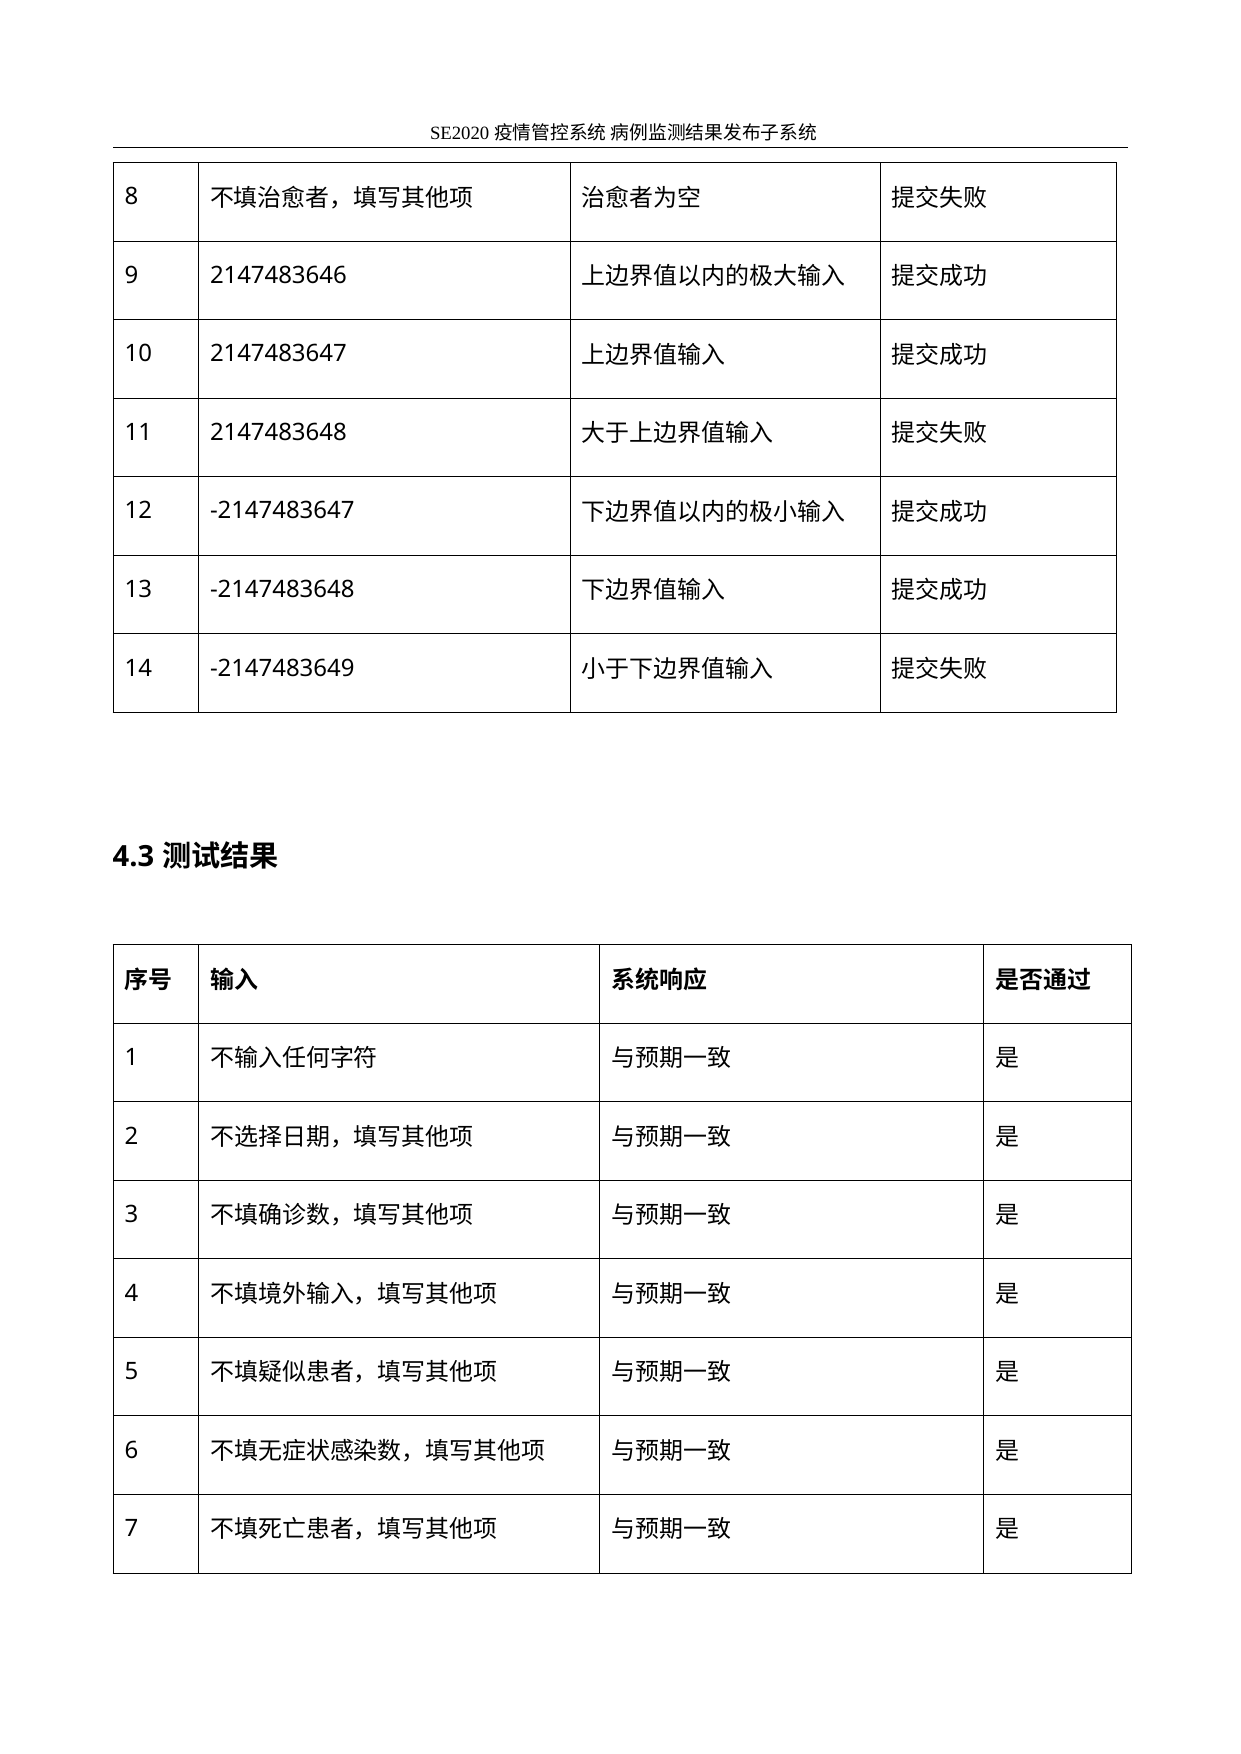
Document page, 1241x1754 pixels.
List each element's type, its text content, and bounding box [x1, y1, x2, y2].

table_cell 7 [114, 1495, 198, 1572]
table_cell 13 [114, 556, 198, 633]
table_header 输入 [199, 945, 599, 1023]
table_cell 与预期一致 [600, 1102, 983, 1180]
table_cell 提交失败 [881, 399, 1116, 476]
table_cell -2147483647 [199, 477, 570, 555]
table_cell 2147483647 [199, 320, 570, 398]
table_cell 不填境外输入，填写其他项 [199, 1259, 599, 1337]
table_cell 大于上边界值输入 [571, 399, 880, 476]
table_cell 4 [114, 1259, 198, 1337]
table_cell 提交失败 [881, 634, 1116, 712]
table_header 是否通过 [984, 945, 1131, 1023]
table_cell 提交失败 [881, 163, 1116, 241]
table_cell 是 [984, 1181, 1131, 1258]
table_cell 1 [114, 1024, 198, 1101]
table_cell 2 [114, 1102, 198, 1180]
table_cell 与预期一致 [600, 1259, 983, 1337]
table_cell 是 [984, 1495, 1131, 1572]
table_cell 不填疑似患者，填写其他项 [199, 1338, 599, 1415]
table_cell 提交成功 [881, 242, 1116, 319]
table_cell 下边界值以内的极小输入 [571, 477, 880, 555]
table_cell 与预期一致 [600, 1495, 983, 1572]
table_cell 12 [114, 477, 198, 555]
table_cell 是 [984, 1102, 1131, 1180]
table_cell 治愈者为空 [571, 163, 880, 241]
table_cell 与预期一致 [600, 1181, 983, 1258]
table_cell 2147483648 [199, 399, 570, 476]
table_cell 提交成功 [881, 477, 1116, 555]
table_cell 不选择日期，填写其他项 [199, 1102, 599, 1180]
table_cell 2147483646 [199, 242, 570, 319]
table_cell 不填治愈者，填写其他项 [199, 163, 570, 241]
table_cell -2147483649 [199, 634, 570, 712]
table_cell 是 [984, 1338, 1131, 1415]
table_cell 与预期一致 [600, 1024, 983, 1101]
table_cell 提交成功 [881, 320, 1116, 398]
table_cell 9 [114, 242, 198, 319]
table_cell 11 [114, 399, 198, 476]
table_cell 14 [114, 634, 198, 712]
table_cell 不填死亡患者，填写其他项 [199, 1495, 599, 1572]
table_cell -2147483648 [199, 556, 570, 633]
table_cell 不输入任何字符 [199, 1024, 599, 1101]
table_cell 3 [114, 1181, 198, 1258]
table_cell 5 [114, 1338, 198, 1415]
table_cell 与预期一致 [600, 1338, 983, 1415]
table_cell 小于下边界值输入 [571, 634, 880, 712]
table_cell 上边界值输入 [571, 320, 880, 398]
table_cell 不填无症状感染数，填写其他项 [199, 1416, 599, 1494]
table_cell 是 [984, 1416, 1131, 1494]
table_cell 下边界值输入 [571, 556, 880, 633]
table_cell 不填确诊数，填写其他项 [199, 1181, 599, 1258]
table_cell 10 [114, 320, 198, 398]
table_cell 8 [114, 163, 198, 241]
table_cell 提交成功 [881, 556, 1116, 633]
table_cell 是 [984, 1259, 1131, 1337]
table_header 系统响应 [600, 945, 983, 1023]
table_cell 与预期一致 [600, 1416, 983, 1494]
table_cell 是 [984, 1024, 1131, 1101]
table_cell 上边界值以内的极大输入 [571, 242, 880, 319]
table_header 序号 [114, 945, 198, 1023]
table_cell 6 [114, 1416, 198, 1494]
subtitle 4.3 测试结果 [112, 821, 1128, 886]
